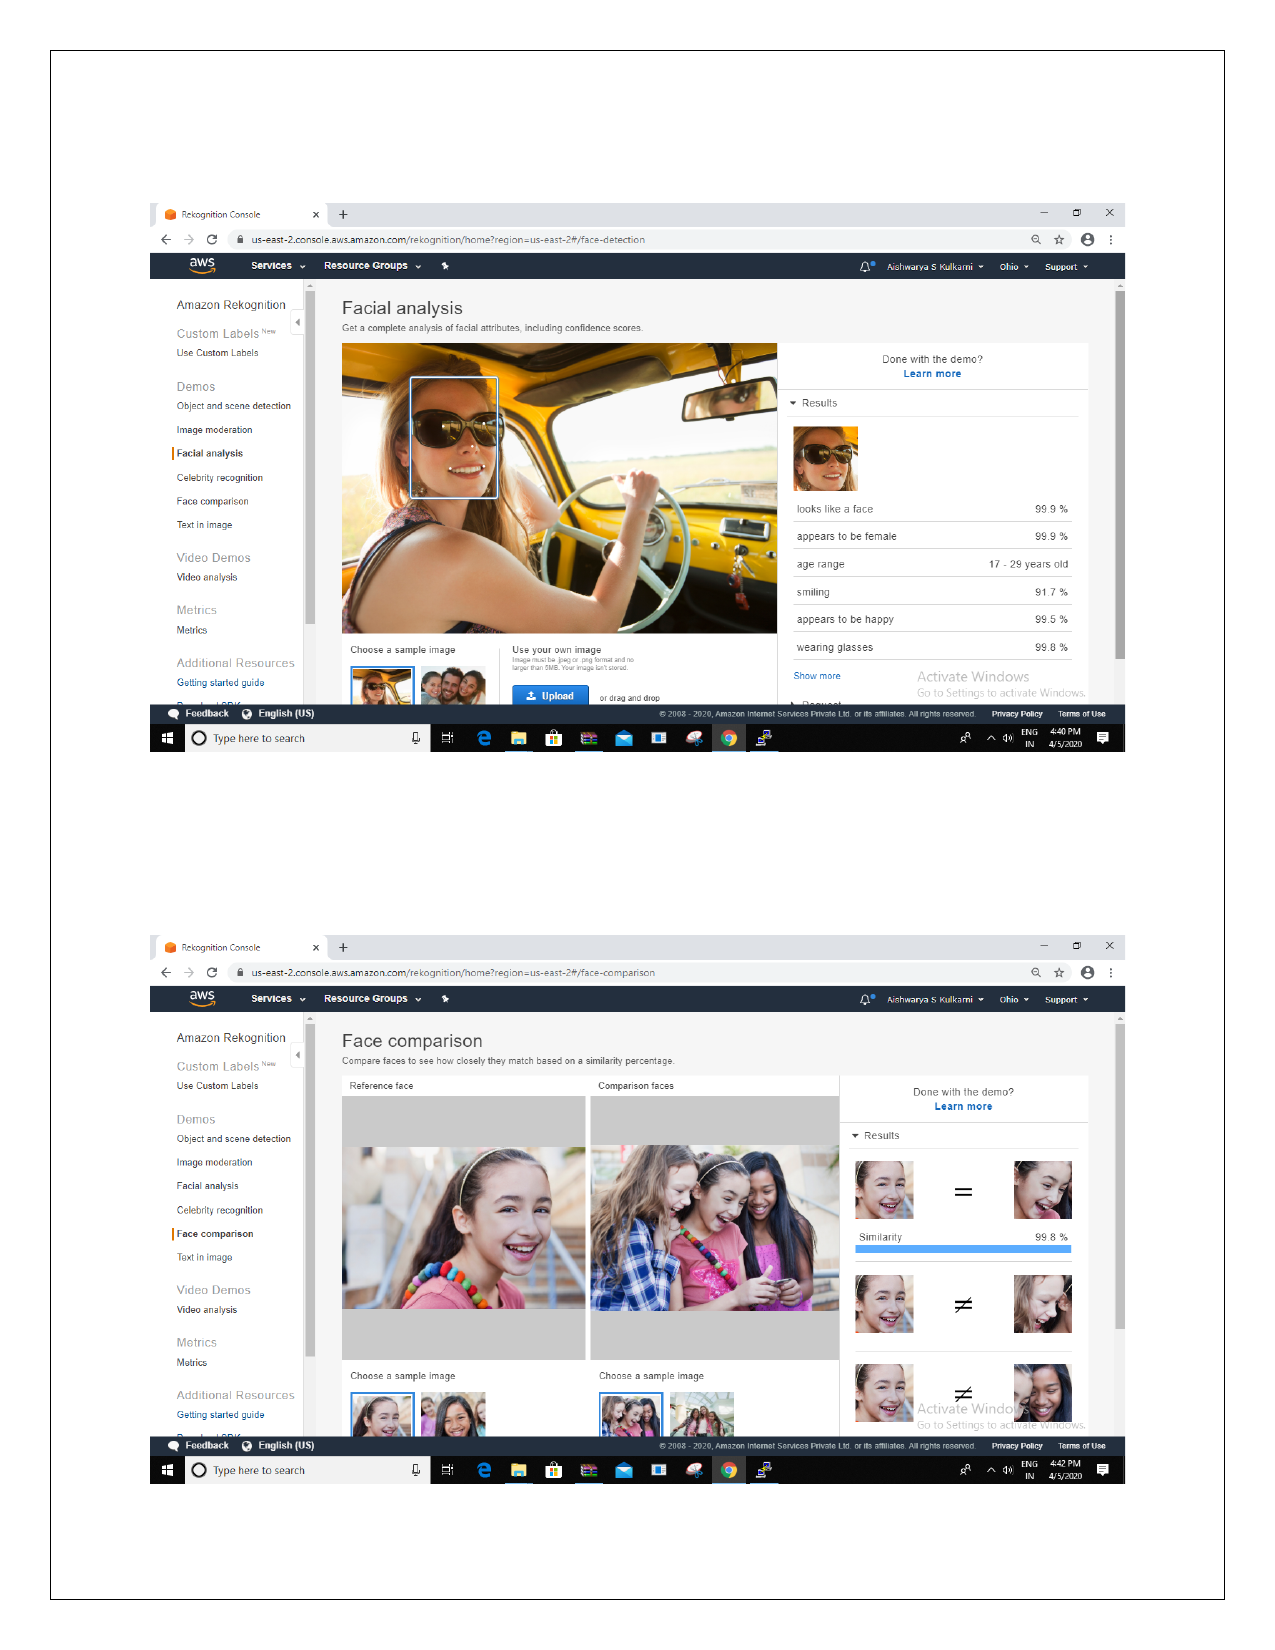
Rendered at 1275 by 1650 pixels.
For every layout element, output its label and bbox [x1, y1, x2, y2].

picture [150, 203, 1125, 752]
picture [150, 935, 1125, 1484]
